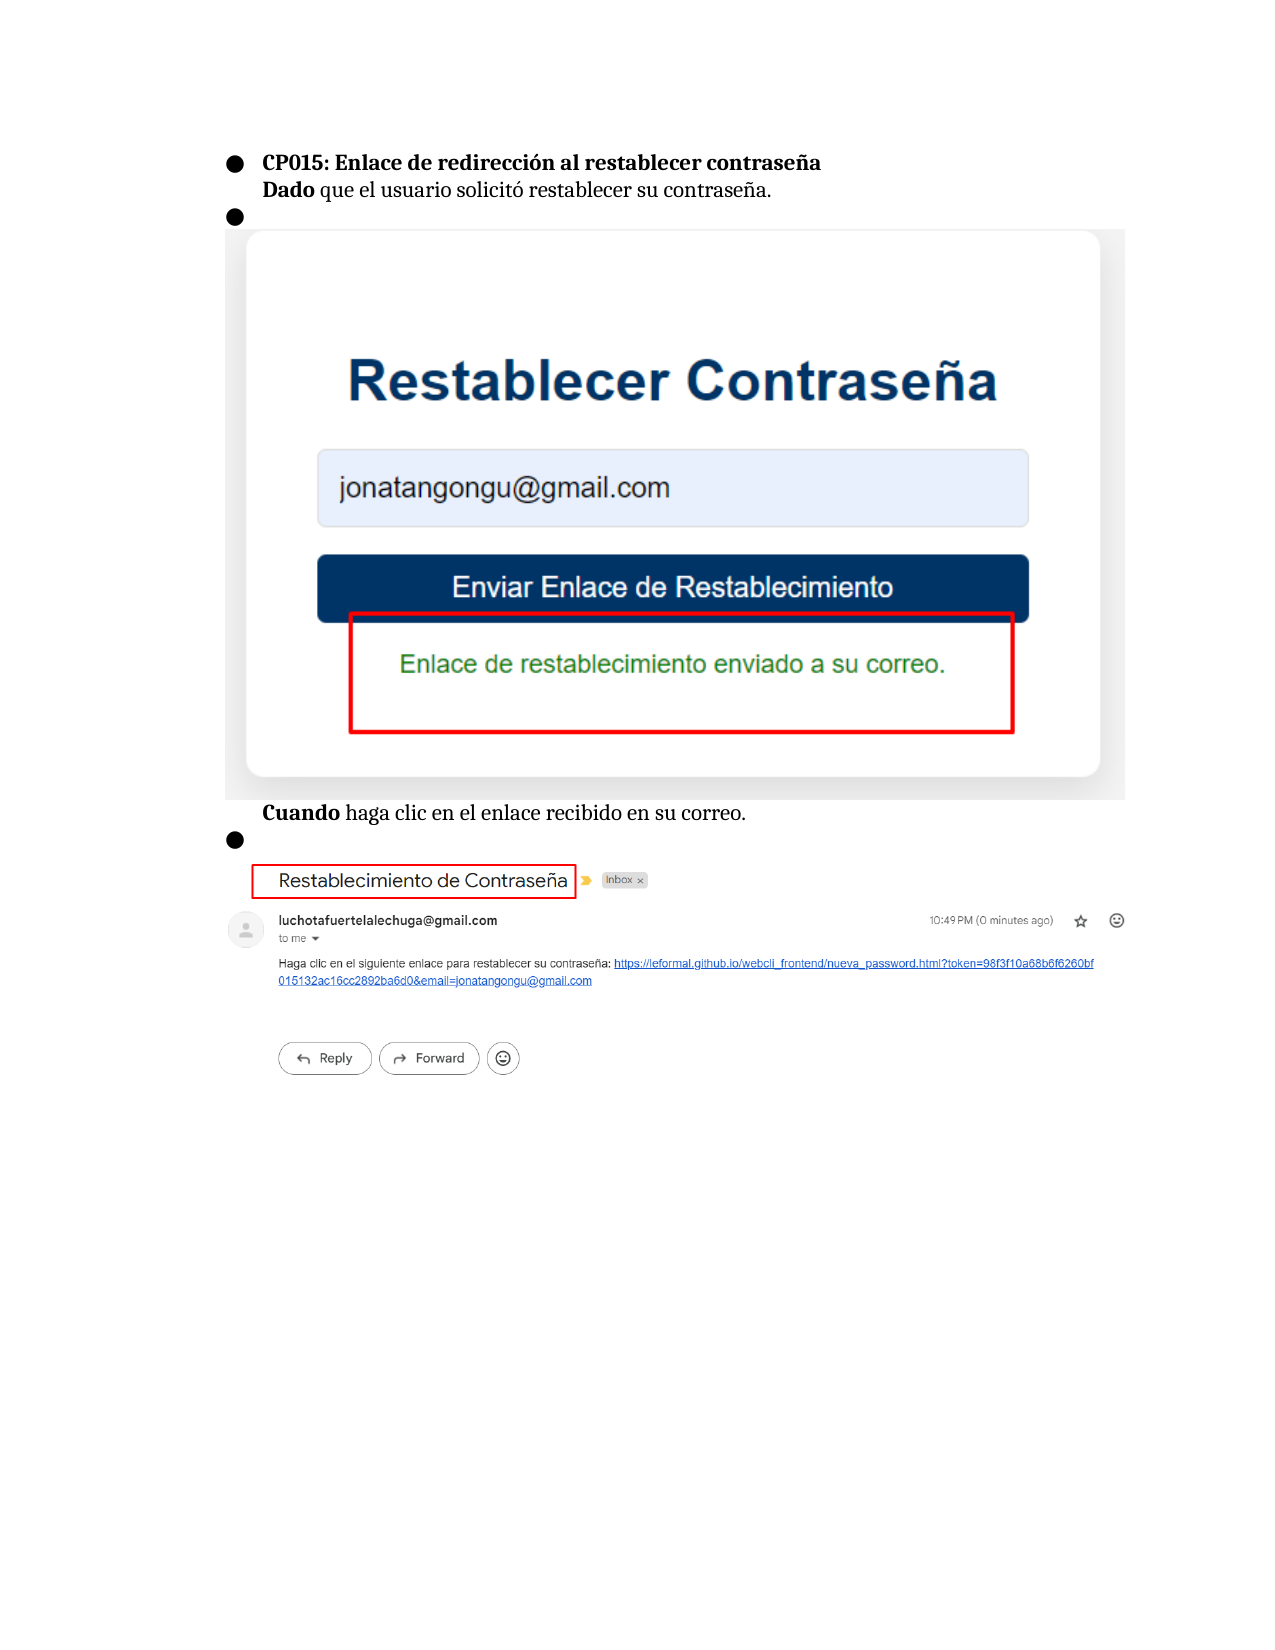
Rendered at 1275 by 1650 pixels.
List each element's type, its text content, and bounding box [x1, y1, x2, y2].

list Cuando haga clic en el enlace recibido en su correo. [225, 800, 1087, 826]
picture [225, 852, 1125, 1097]
picture [225, 229, 1125, 800]
list Cuando haga clic en el enlace recibido en su correo. [225, 203, 1087, 229]
list CP015: Enlace de redirección al restablecer contraseña Dado que el usuario solicitó restablecer su contraseña. [225, 150, 1087, 203]
